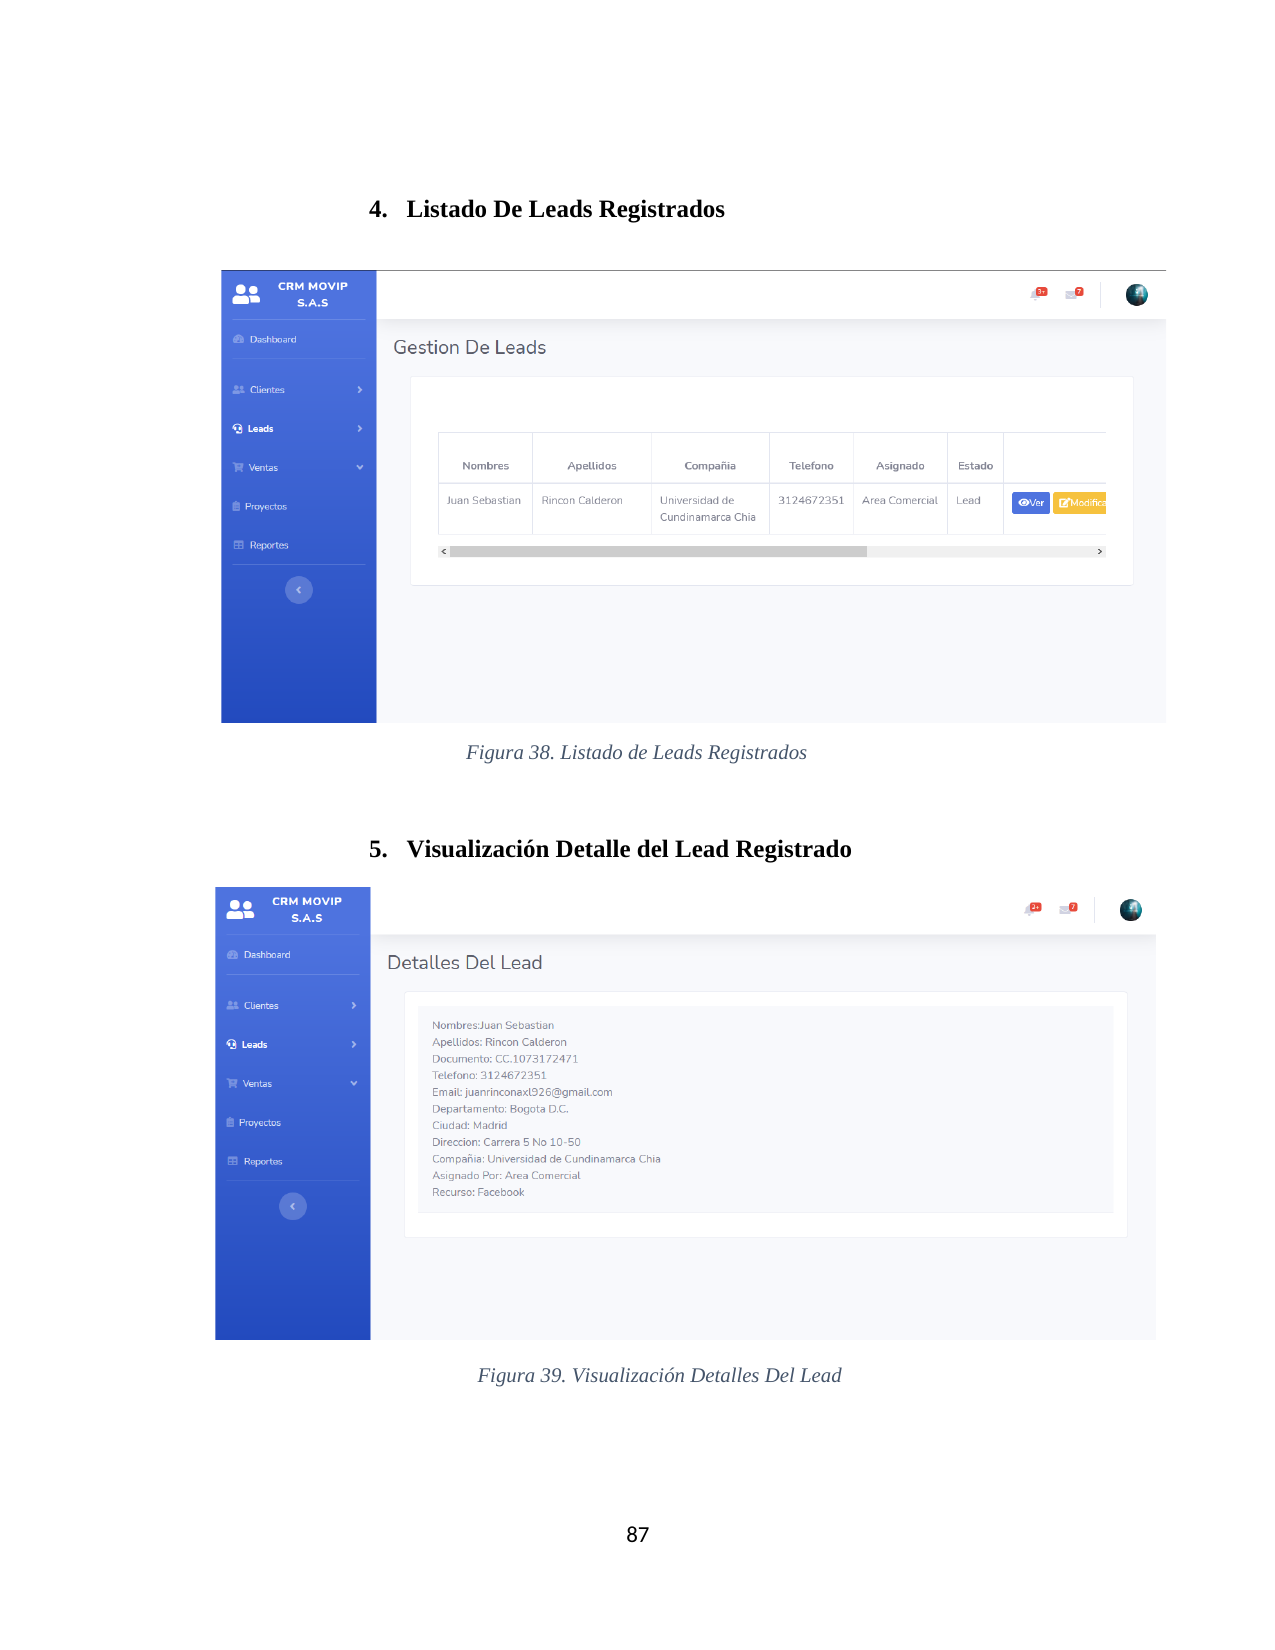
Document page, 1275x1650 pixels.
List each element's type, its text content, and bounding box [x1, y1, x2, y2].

list Listado De Leads Registrados [369, 194, 1127, 222]
list Visualización Detalle del Lead Registrado [369, 834, 1127, 863]
picture [221, 270, 1167, 723]
picture [215, 887, 1155, 1340]
text Figura 38. Listado de Leads Registrados [148, 740, 1127, 764]
